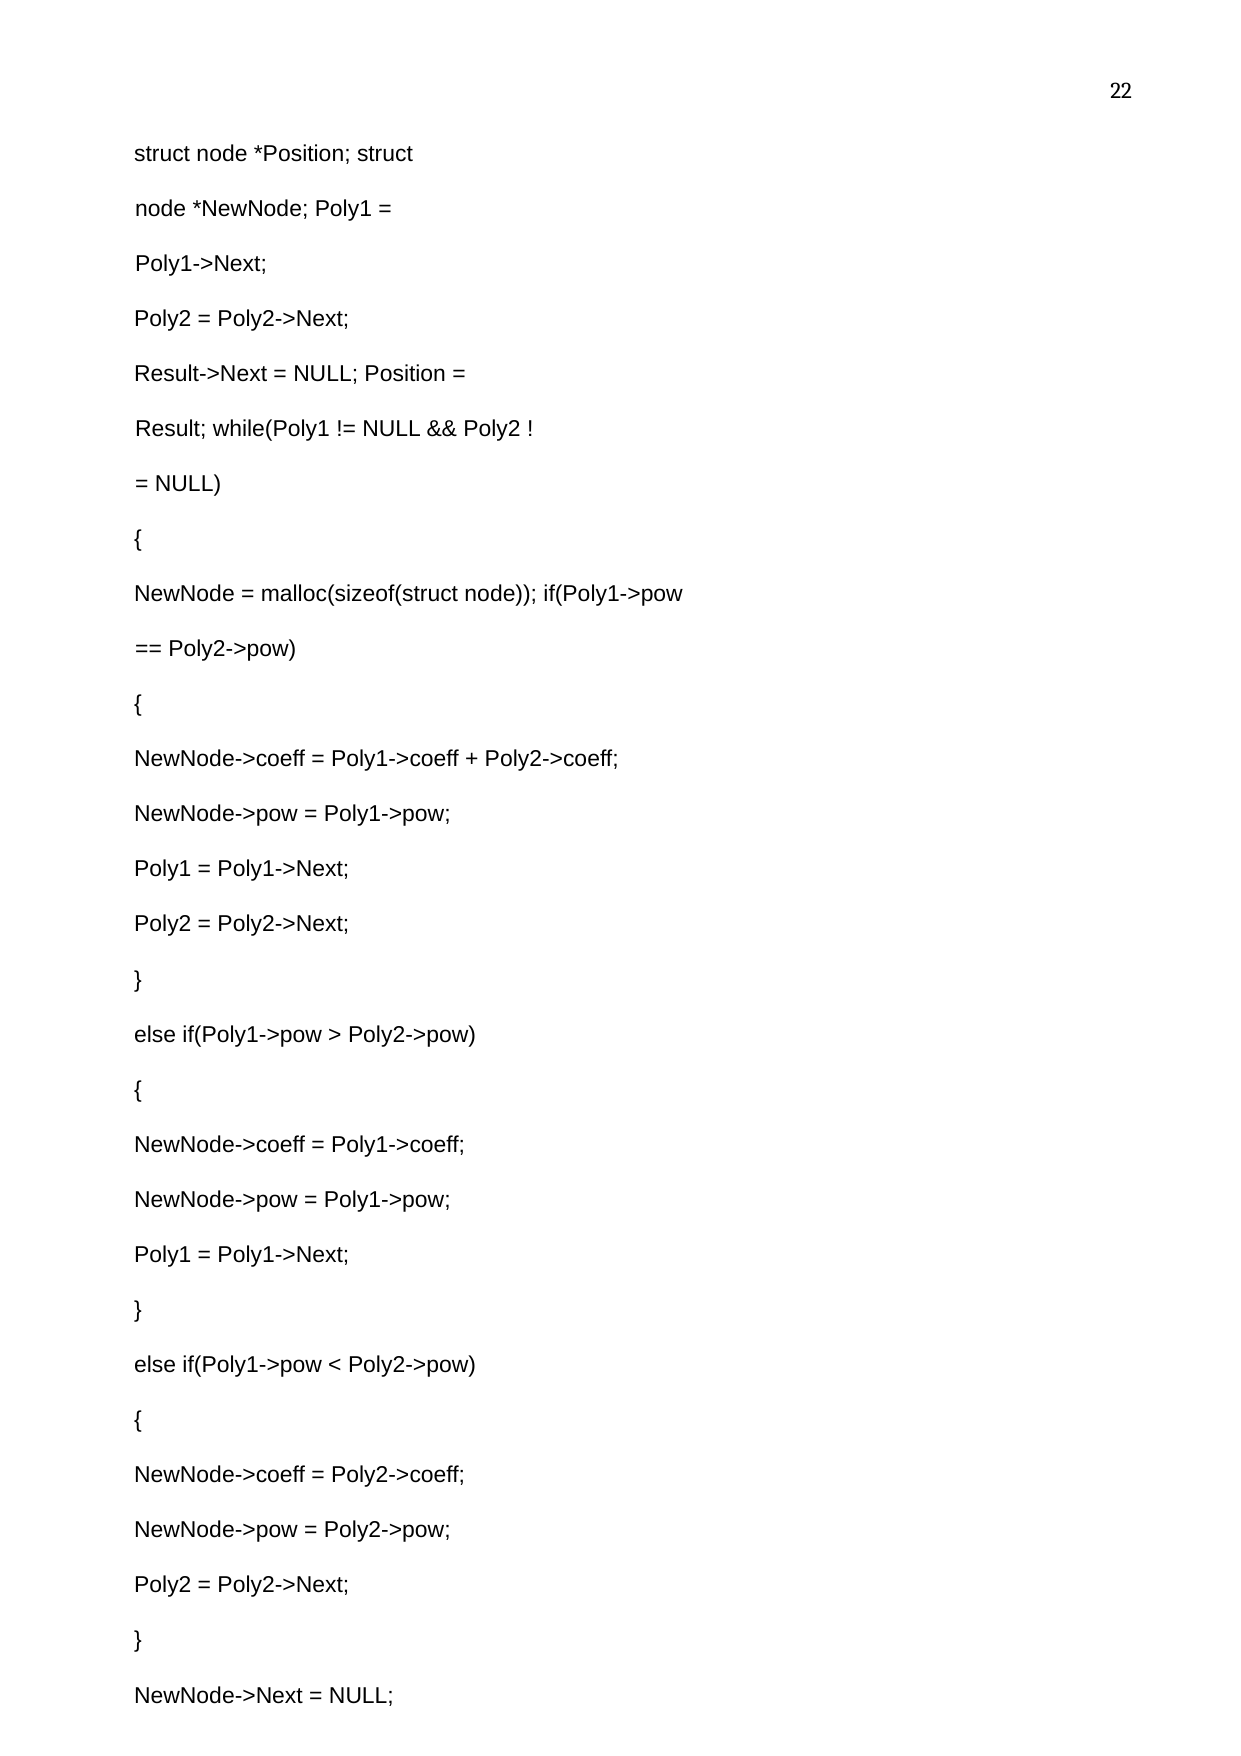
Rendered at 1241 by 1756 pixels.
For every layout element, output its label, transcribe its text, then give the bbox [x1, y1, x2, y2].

text NewNode->pow = Poly2->pow; [134, 1516, 976, 1543]
text } [134, 1296, 976, 1322]
text } [134, 966, 976, 992]
text Poly2 = Poly2->Next; [134, 1571, 976, 1598]
text Poly1 = Poly1->Next; [134, 855, 976, 882]
text { [134, 1406, 976, 1432]
text { [134, 525, 976, 551]
text } [134, 1626, 976, 1653]
text struct node *Position; struct node *NewNode; Poly1 = Poly1->Next; [134, 139, 414, 276]
text { [134, 1076, 976, 1102]
text NewNode->coeff = Poly2->coeff; [134, 1461, 976, 1488]
text Poly1 = Poly1->Next; [134, 1241, 976, 1267]
text NewNode->Next = NULL; [134, 1682, 976, 1708]
text NewNode->coeff = Poly1->coeff; [134, 1131, 976, 1157]
text else if(Poly1->pow < Poly2->pow) [134, 1351, 976, 1377]
text NewNode->coeff = Poly1->coeff + Poly2->coeff; [134, 745, 976, 772]
text Poly2 = Poly2->Next; [134, 305, 976, 331]
text { [134, 690, 976, 717]
text NewNode = malloc(sizeof(struct node)); if(Poly1->pow == Poly2->pow) [134, 580, 684, 661]
text else if(Poly1->pow > Poly2->pow) [134, 1021, 976, 1047]
text Poly2 = Poly2->Next; [134, 910, 976, 937]
text NewNode->pow = Poly1->pow; [134, 800, 976, 827]
text NewNode->pow = Poly1->pow; [134, 1186, 976, 1212]
text Result->Next = NULL; Position = Result; while(Poly1 != NULL && Poly2 != NULL) [134, 360, 543, 496]
